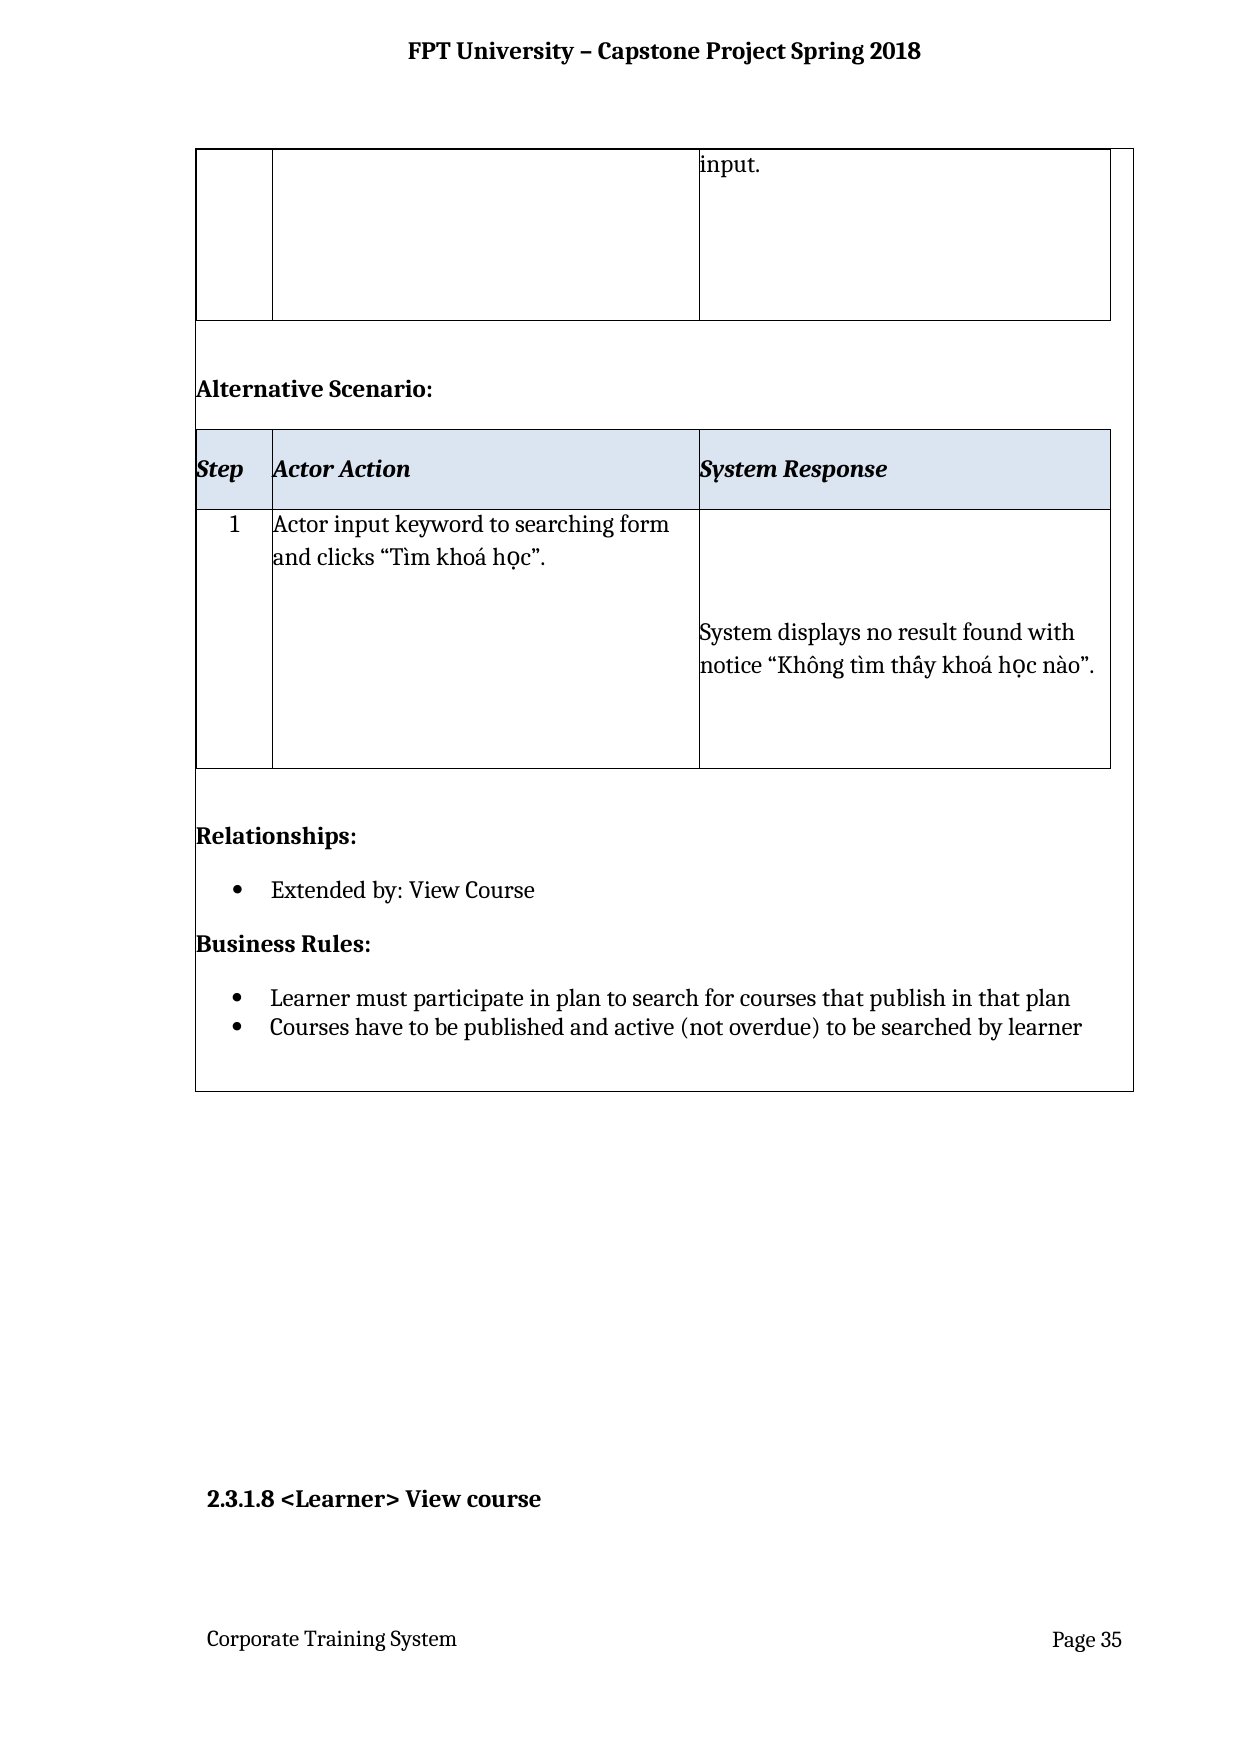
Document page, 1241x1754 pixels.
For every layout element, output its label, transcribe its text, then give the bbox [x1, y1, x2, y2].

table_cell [196, 149, 1133, 1091]
text 2.3.1.8 <Learner> View course [207, 1485, 1122, 1514]
